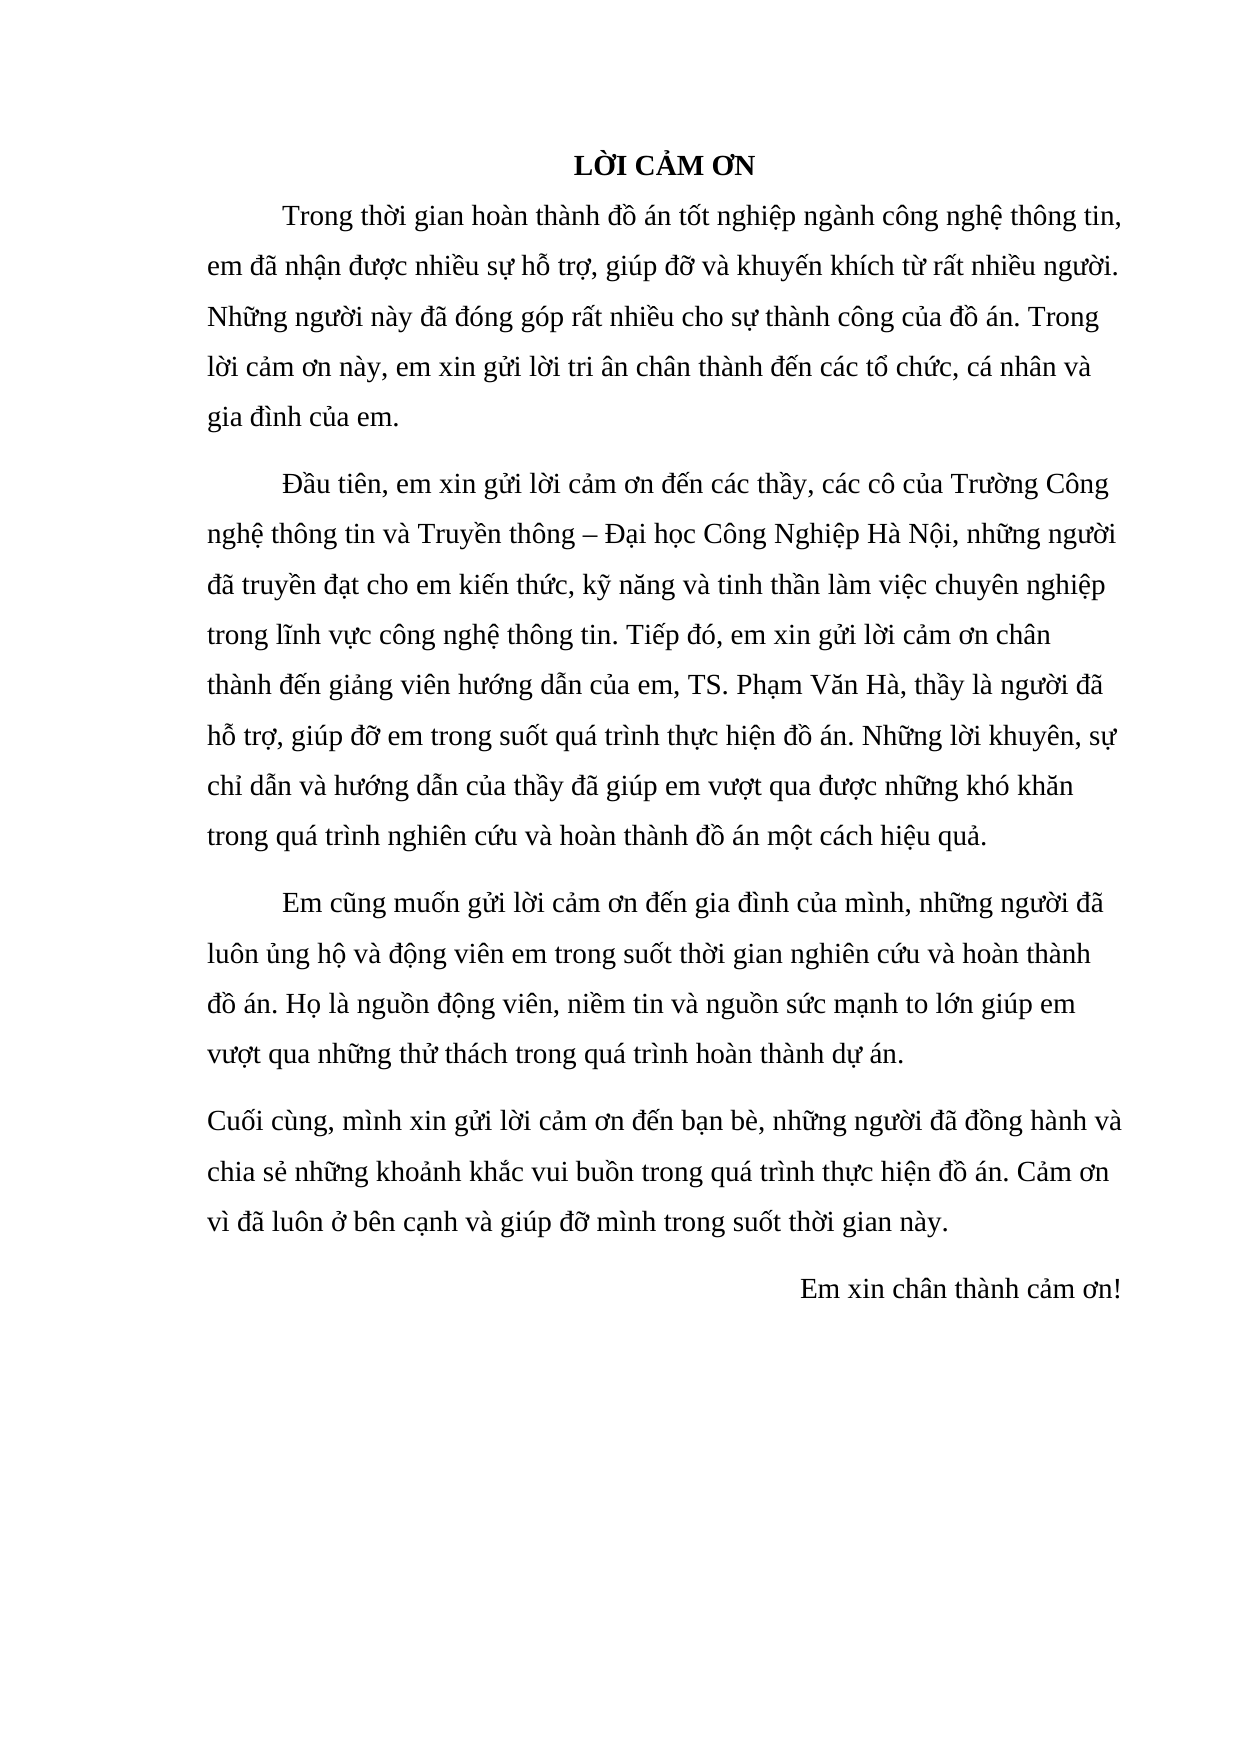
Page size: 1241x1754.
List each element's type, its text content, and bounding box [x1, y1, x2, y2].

text LỜI CẢM ƠN [207, 148, 1122, 181]
text Cuối cùng, mình xin gửi lời cảm ơn đến bạn bè, những người đã đồng hành và chia sẻ những khoảnh khắc vui buồn trong quá trình thực hiện đồ án. Cảm ơn vì đã luôn ở bên cạnh và giúp đỡ mình trong suốt thời gian này. [207, 1103, 1122, 1237]
text Em cũng muốn gửi lời cảm ơn đến gia đình của mình, những người đã luôn ủng hộ và động viên em trong suốt thời gian nghiên cứu và hoàn thành đồ án. Họ là nguồn động viên, niềm tin và nguồn sức mạnh to lớn giúp em vượt qua những thử thách trong quá trình hoàn thành dự án. [207, 885, 1122, 1070]
text Đầu tiên, em xin gửi lời cảm ơn đến các thầy, các cô của Trường Công nghệ thông tin và Truyền thông – Đại học Công Nghiệp Hà Nội, những người đã truyền đạt cho em kiến thức, kỹ năng và tinh thần làm việc chuyên nghiệp trong lĩnh vực công nghệ thông tin. Tiếp đó, em xin gửi lời cảm ơn chân thành đến giảng viên hướng dẫn của em, TS. Phạm Văn Hà, thầy là người đã hỗ trợ, giúp đỡ em trong suốt quá trình thực hiện đồ án. Những lời khuyên, sự chỉ dẫn và hướng dẫn của thầy đã giúp em vượt qua được những khó khăn trong quá trình nghiên cứu và hoàn thành đồ án một cách hiệu quả. [207, 466, 1122, 852]
text Em xin chân thành cảm ơn! [207, 1271, 1122, 1304]
text Trong thời gian hoàn thành đồ án tốt nghiệp ngành công nghệ thông tin, em đã nhận được nhiều sự hỗ trợ, giúp đỡ và khuyến khích từ rất nhiều người. Những người này đã đóng góp rất nhiều cho sự thành công của đồ án. Trong lời cảm ơn này, em xin gửi lời tri ân chân thành đến các tổ chức, cá nhân và gia đình của em. [207, 198, 1122, 433]
